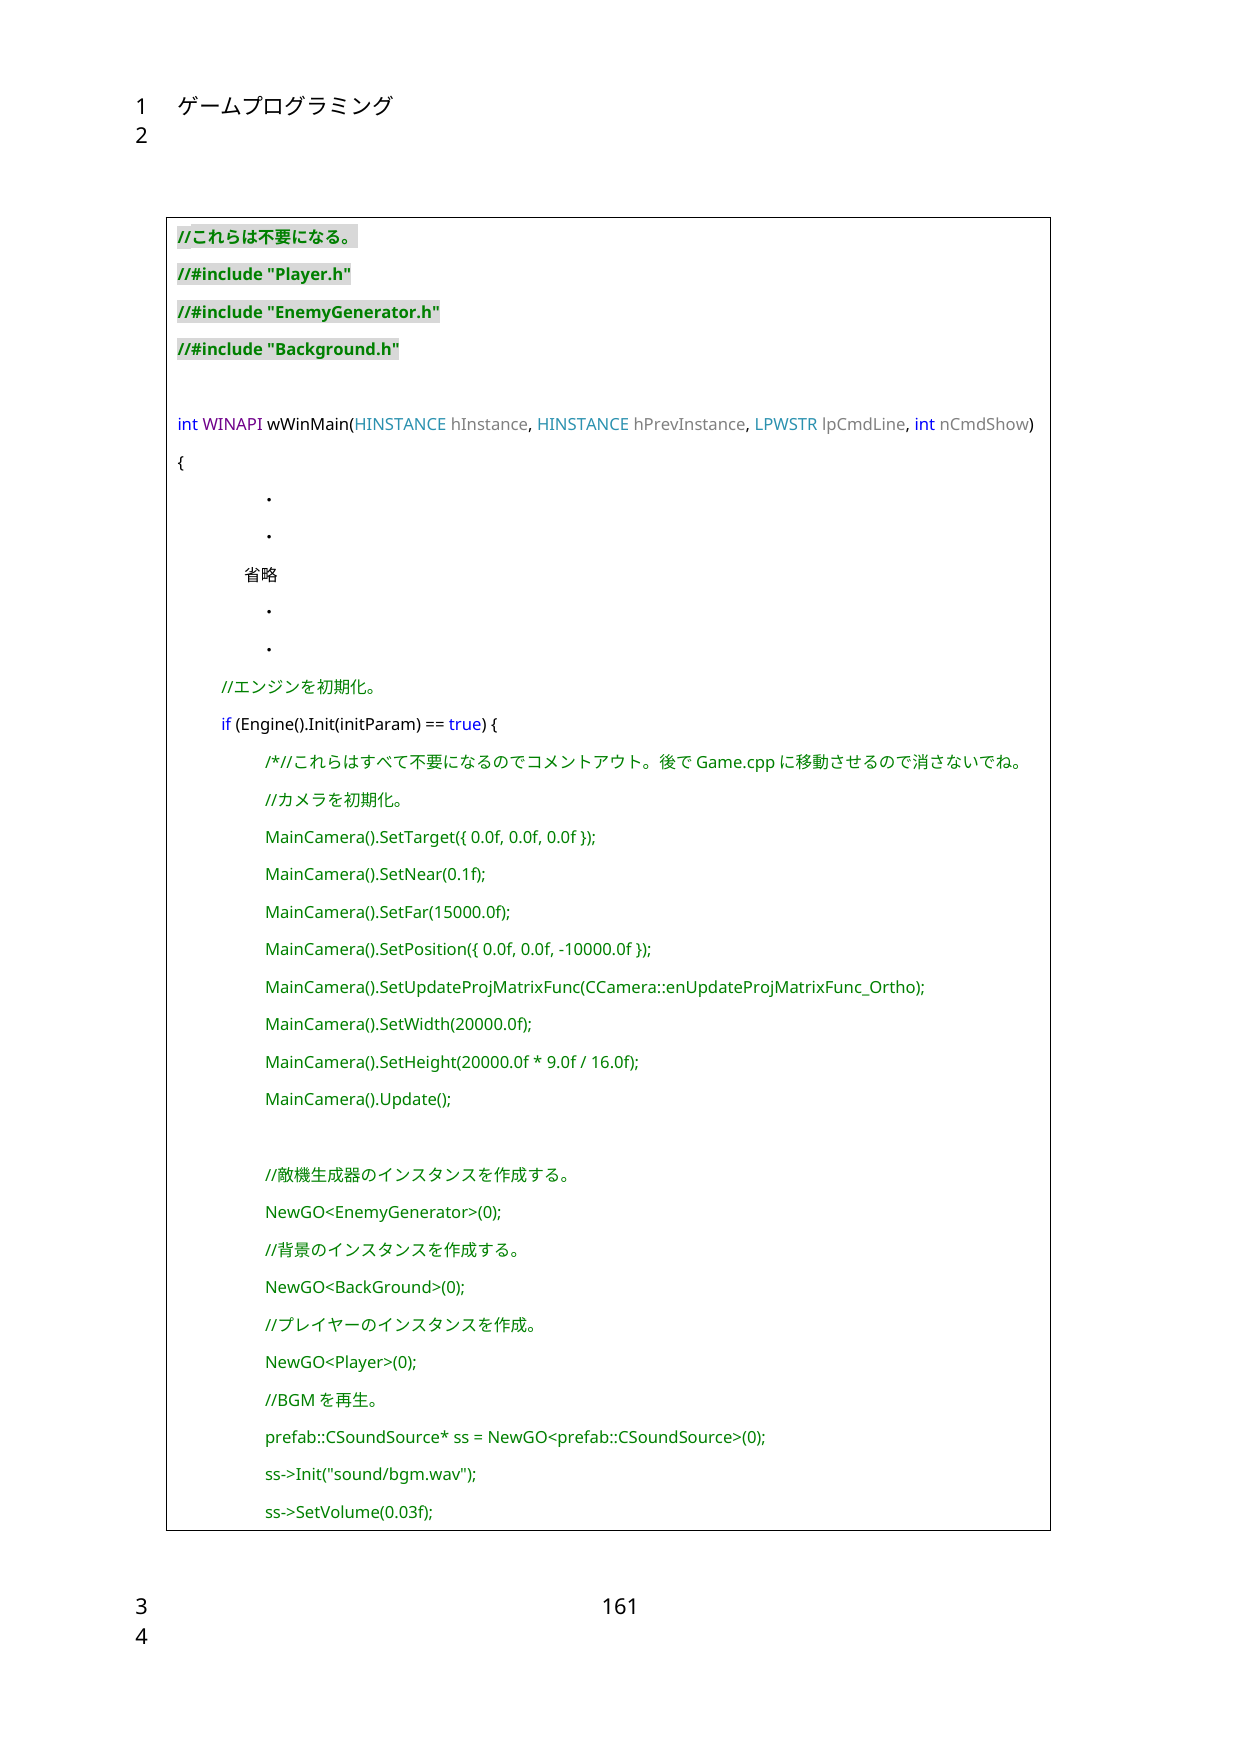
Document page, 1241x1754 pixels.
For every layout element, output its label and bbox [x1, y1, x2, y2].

table_header [167, 218, 1050, 1530]
